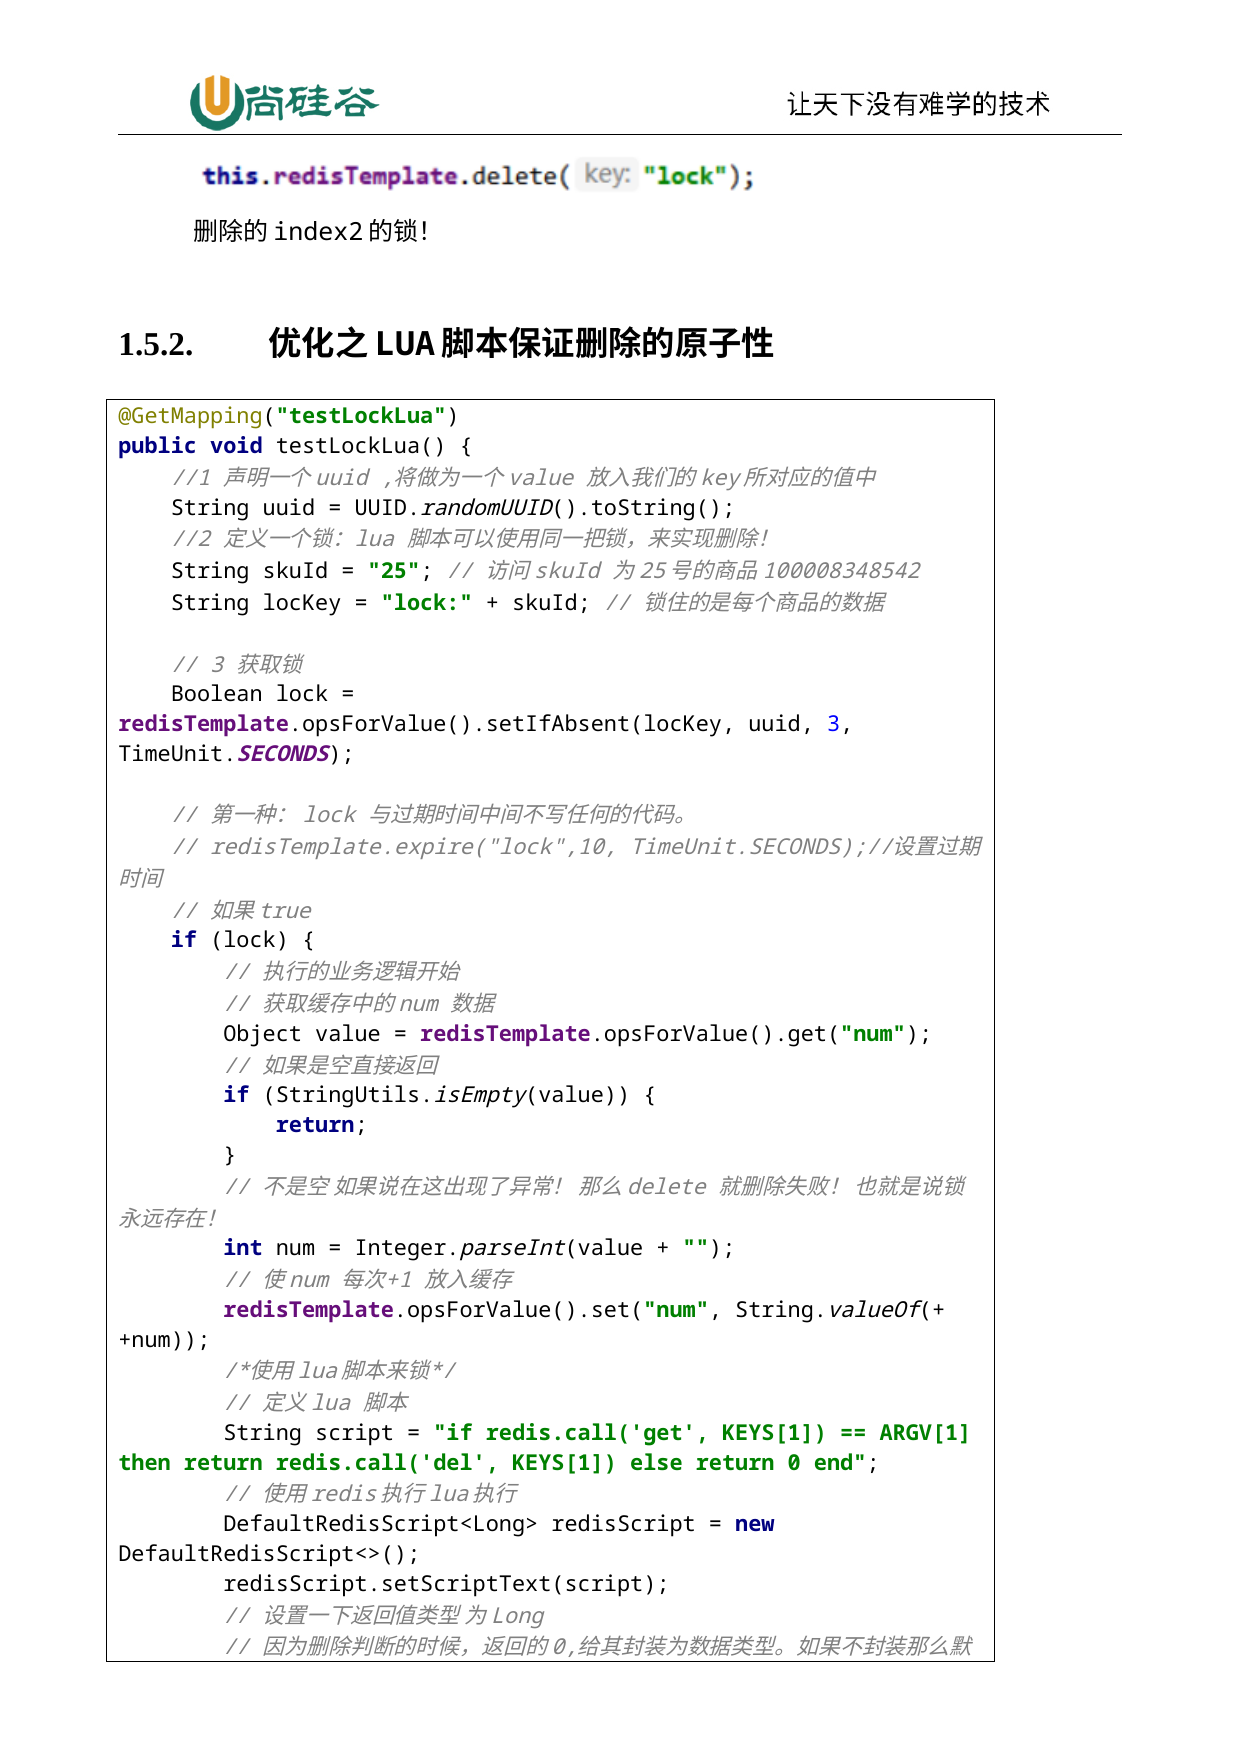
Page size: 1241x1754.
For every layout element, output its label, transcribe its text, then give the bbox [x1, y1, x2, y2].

picture [193, 156, 786, 194]
text 删除的index2的锁！ [118, 211, 1122, 247]
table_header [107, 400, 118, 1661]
list 优化之LUA脚本保证删除的原子性 [118, 316, 1122, 365]
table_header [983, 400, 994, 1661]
picture [187, 73, 1053, 132]
